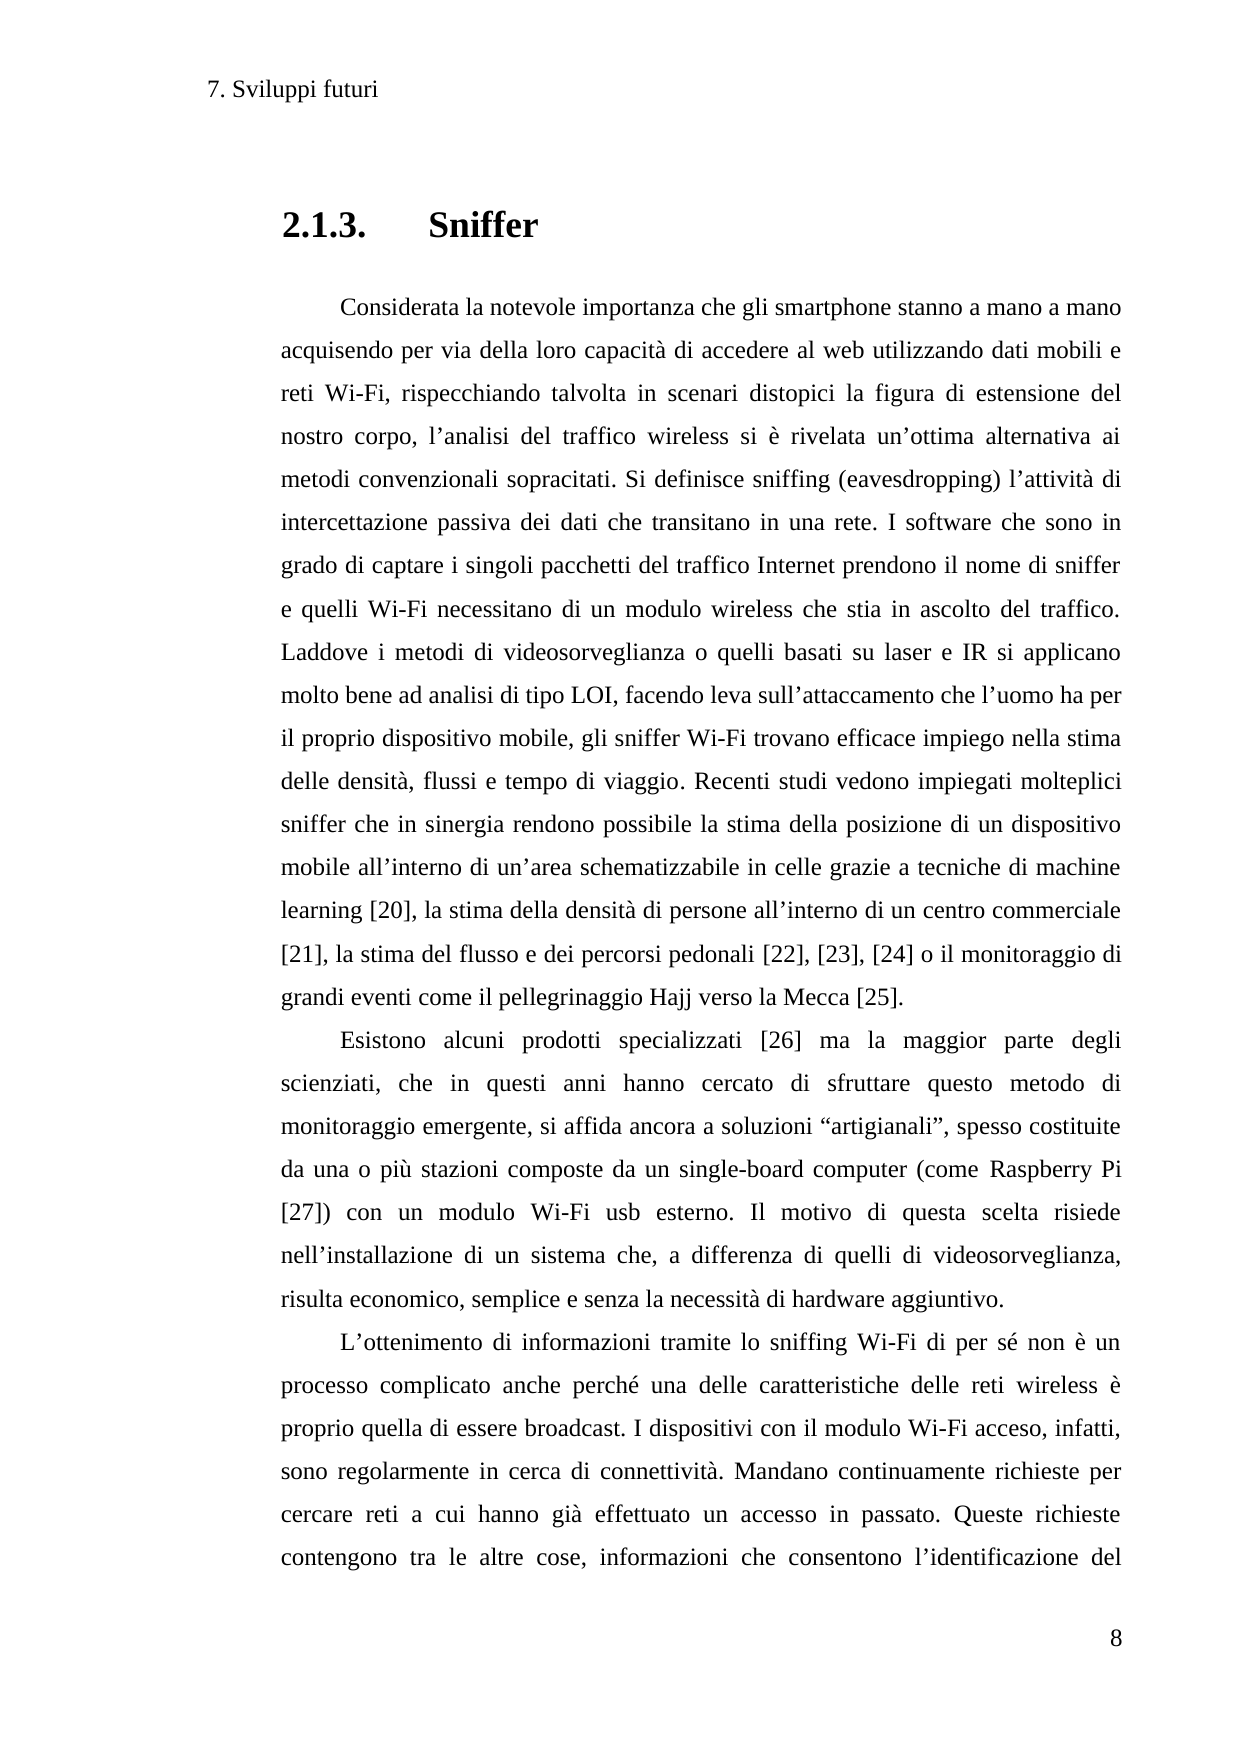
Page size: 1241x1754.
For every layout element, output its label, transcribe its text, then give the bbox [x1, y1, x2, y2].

text Esistono alcuni prodotti specializzati ma la maggior parte degli scienziati, che in questi anni hanno cercato di sfruttare questo metodo di monitoraggio emergente, si affida ancora a soluzioni “artigianali”, spesso costituite da una o più stazioni composte da un single-board computer (come Raspberry Pi ) con un modulo Wi-Fi usb esterno. Il motivo di questa scelta risiede nell’installazione di un sistema che, a differenza di quelli di videosorveglianza, risulta economico, semplice e senza la necessità di hardware aggiuntivo. [281, 1025, 1122, 1312]
list Sniffer [282, 202, 1122, 245]
text Considerata la notevole importanza che gli smartphone stanno a mano a mano acquisendo per via della loro capacità di accedere al web utilizzando dati mobili e reti Wi-Fi, rispecchiando talvolta in scenari distopici la figura di estensione del nostro corpo, l’analisi del traffico wireless si è rivelata un’ottima alternativa ai metodi convenzionali sopracitati. Si definisce sniffing (eavesdropping) l’attività di intercettazione passiva dei dati che transitano in una rete. I software che sono in grado di captare i singoli pacchetti del traffico Internet prendono il nome di sniffer e quelli Wi-Fi necessitano di un modulo wireless che stia in ascolto del traffico. Laddove i metodi di videosorveglianza o quelli basati su laser e IR si applicano molto bene ad analisi di tipo LOI, facendo leva sull’attaccamento che l’uomo ha per il proprio dispositivo mobile, gli sniffer Wi-Fi trovano efficace impiego nella stima delle densità, flussi e tempo di viaggio. Recenti studi vedono impiegati molteplici sniffer che in sinergia rendono possibile la stima della posizione di un dispositivo mobile all’interno di un’area schematizzabile in celle grazie a tecniche di machine learning , la stima della densità di persone all’interno di un centro commerciale , la stima del flusso e dei percorsi pedonali , , o il monitoraggio di grandi eventi come il pellegrinaggio Hajj verso la Mecca . [281, 292, 1122, 1011]
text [281, 1327, 1122, 1571]
